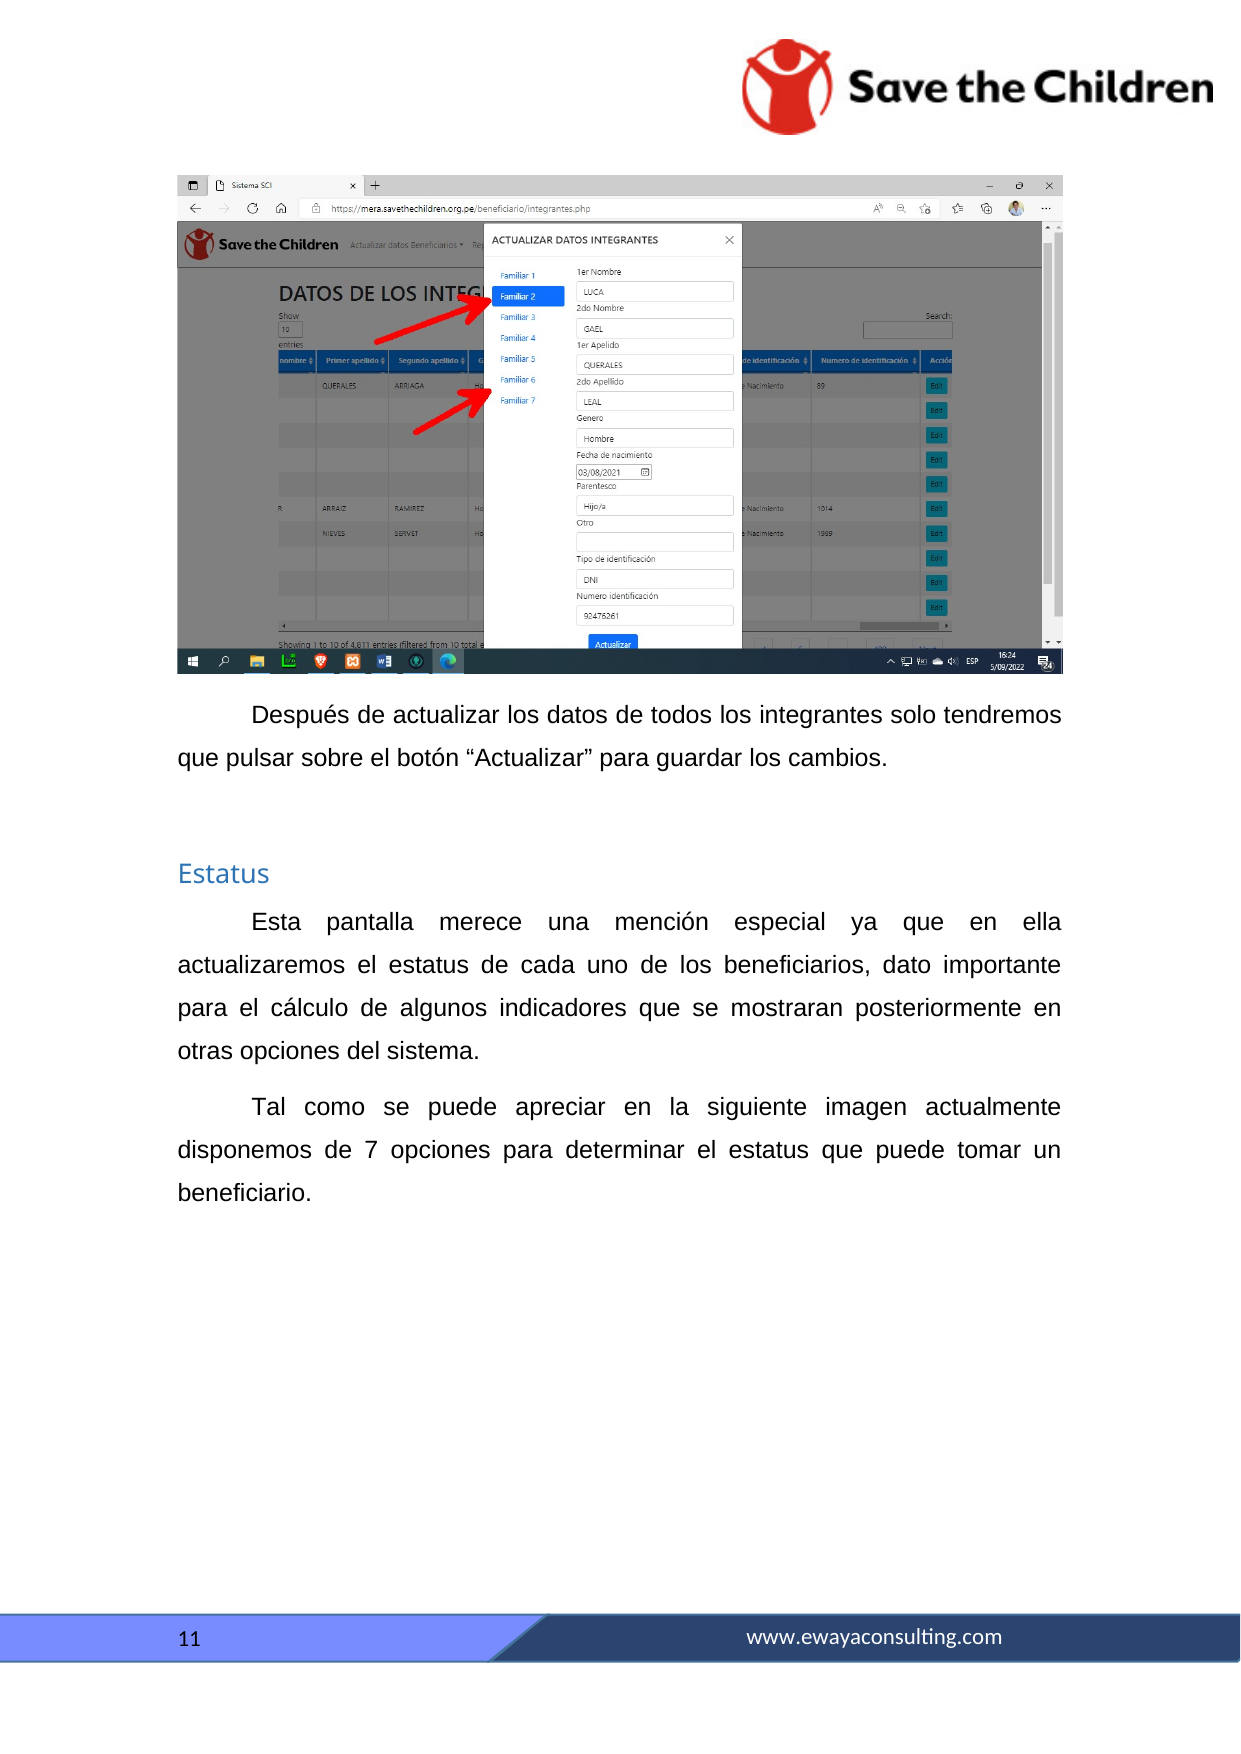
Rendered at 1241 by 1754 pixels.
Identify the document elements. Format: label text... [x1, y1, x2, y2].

text Tal como se puede apreciar en la siguiente imagen actualmente disponemos de 7 opciones para determinar el estatus que puede tomar un beneficiario. [177, 1092, 1063, 1207]
picture [742, 39, 1213, 135]
subtitle Estatus [177, 854, 1063, 891]
text Después de actualizar los datos de todos los integrantes solo tendremos que pulsar sobre el botón “Actualizar” para guardar los cambios. [177, 700, 1063, 772]
text Esta pantalla merece una mención especial ya que en ella actualizaremos el estatus de cada uno de los beneficiarios, dato importante para el cálculo de algunos indicadores que se mostraran posteriormente en otras opciones del sistema. [177, 907, 1063, 1065]
picture [177, 175, 1063, 674]
